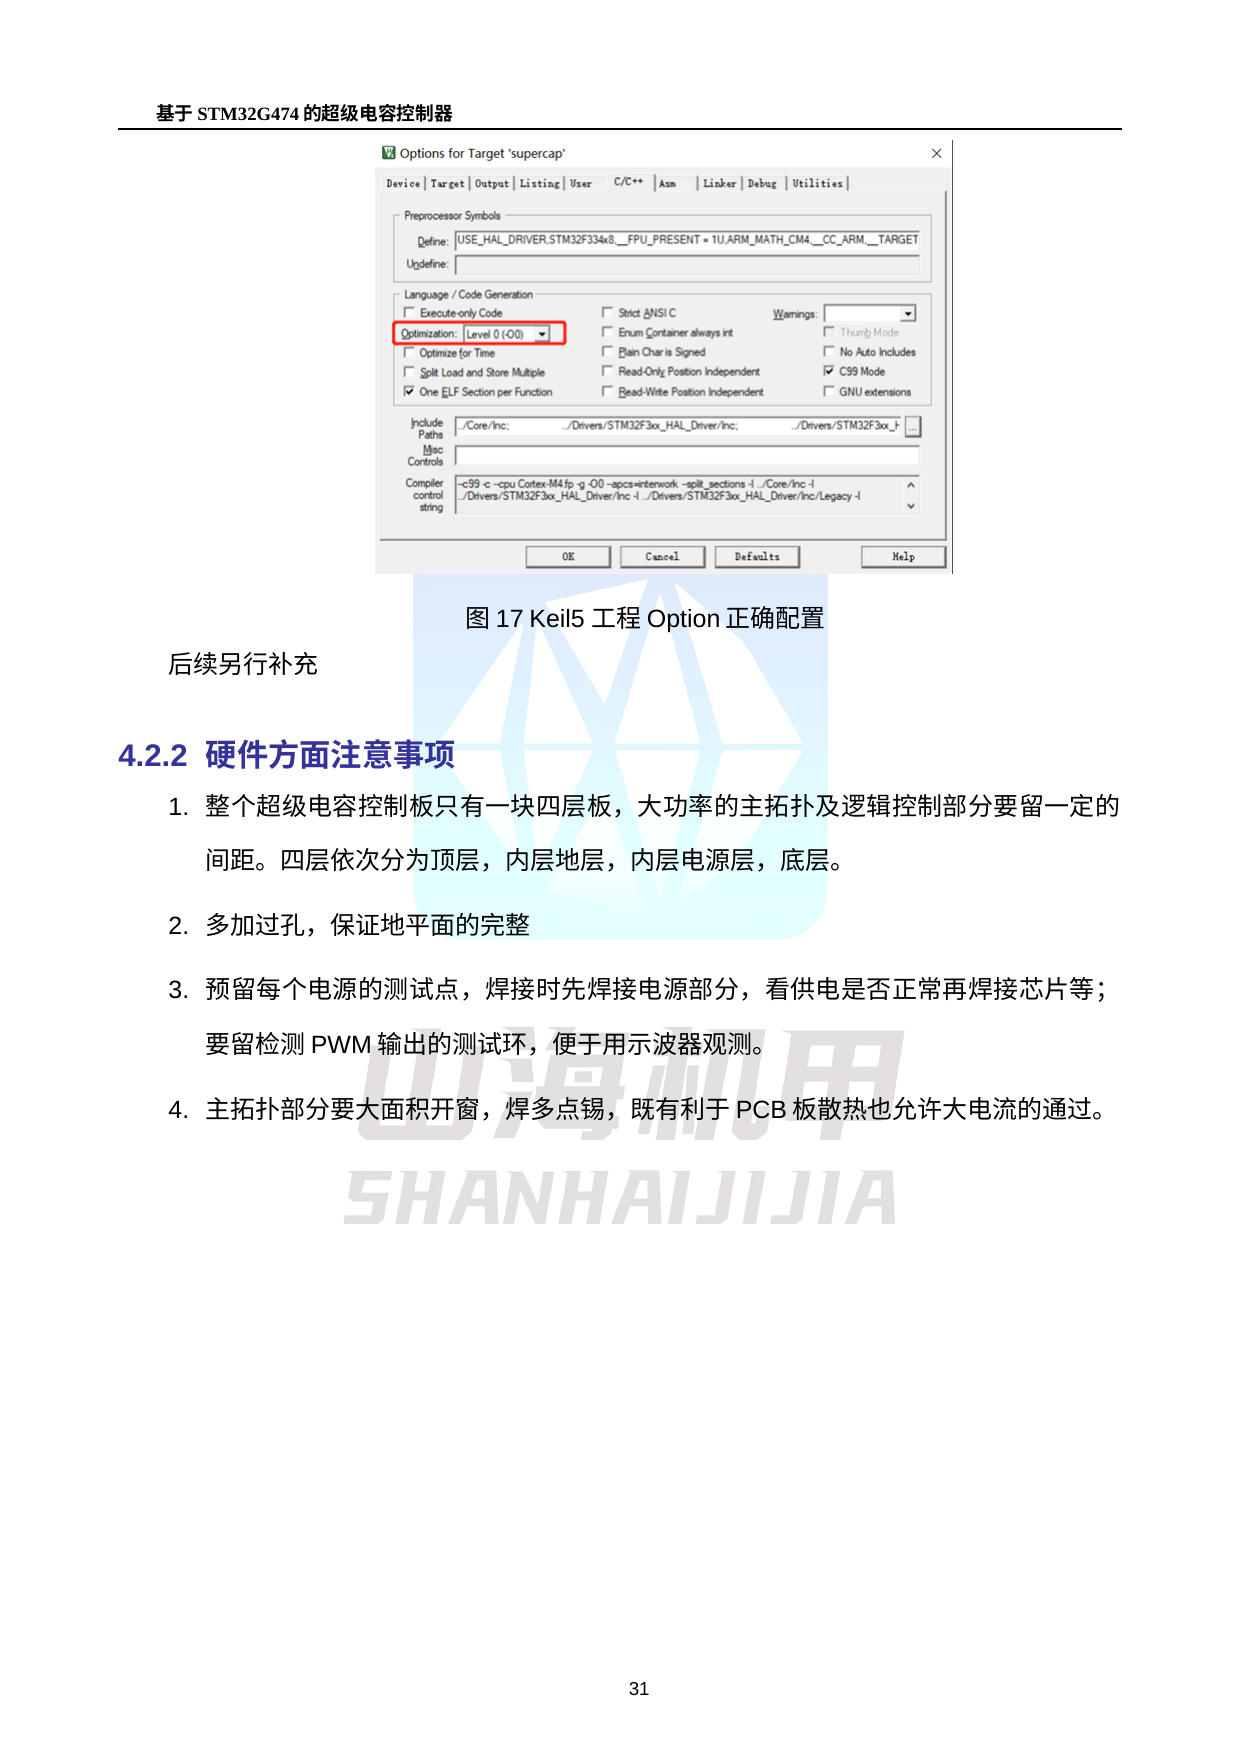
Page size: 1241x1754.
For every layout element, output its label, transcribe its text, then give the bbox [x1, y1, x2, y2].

picture [375, 140, 953, 574]
subtitle 硬件方面注意事项 [118, 730, 1122, 776]
list 多加过孔，保证地平面的完整 [168, 905, 1122, 941]
text 图 17 Keil5 工程Option正确配置 [118, 598, 1122, 634]
list 主拓扑部分要大面积开窗，焊多点锡，既有利于PCB板散热也允许大电流的通过。 [168, 1089, 1122, 1125]
list 整个超级电容控制板只有一块四层板，大功率的主拓扑及逻辑控制部分要留一定的间距。四层依次分为顶层，内层地层，内层电源层，底层。 [168, 786, 1122, 877]
list 预留每个电源的测试点，焊接时先焊接电源部分，看供电是否正常再焊接芯片等；要留检测PWM输出的测试环，便于用示波器观测。 [168, 970, 1122, 1061]
text 后续另行补充 [118, 645, 1122, 681]
